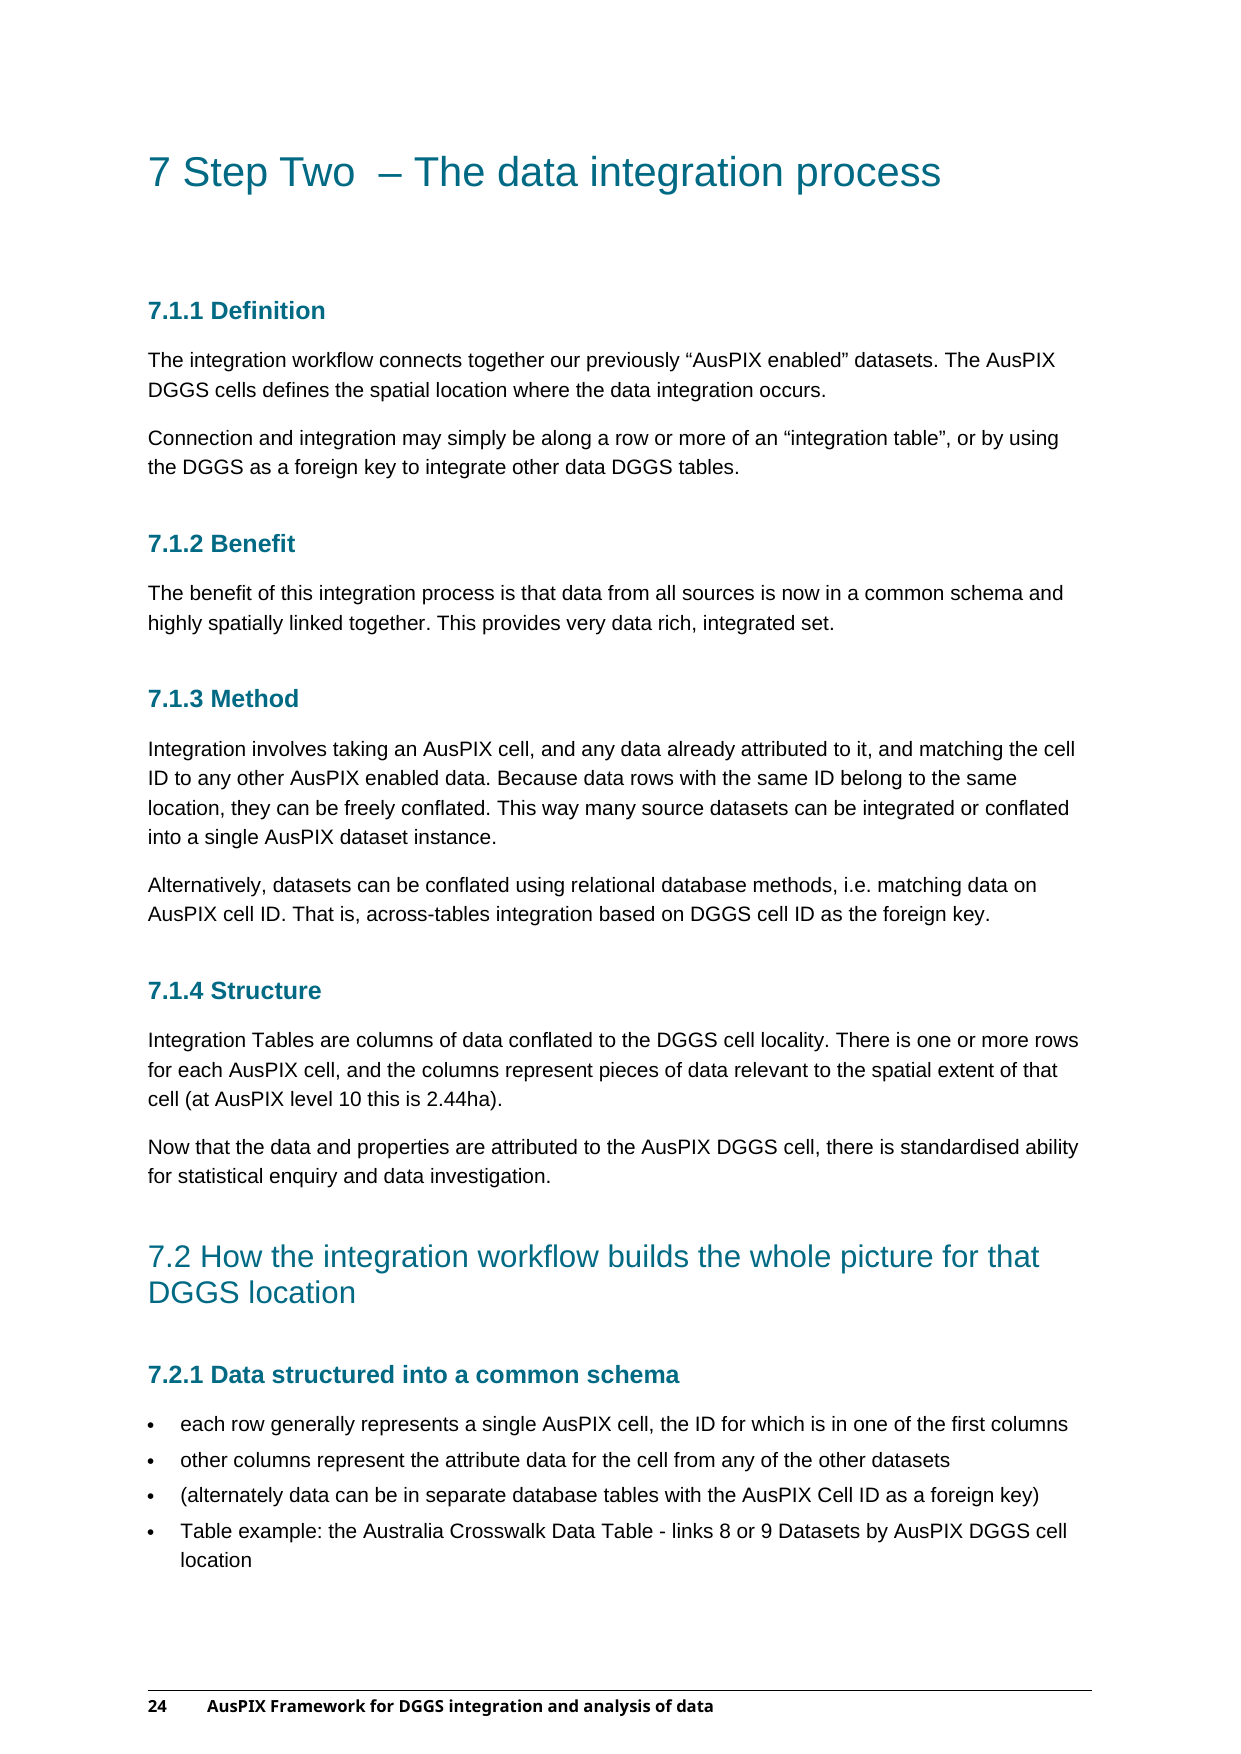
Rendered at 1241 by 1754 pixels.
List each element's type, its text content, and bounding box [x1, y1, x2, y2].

subtitle Method [148, 684, 1092, 713]
text The benefit of this integration process is that data from all sources is now in a common schema and highly spatially linked together. This provides very data rich, integrated set. [148, 576, 1092, 634]
subtitle Step Two – The data integration process [148, 148, 1092, 196]
text Now that the data and properties are attributed to the AusPIX DGGS cell, there is standardised ability for statistical enquiry and data investigation. [148, 1129, 1092, 1188]
subtitle How the integration workflow builds the whole picture for that DGGS location [148, 1238, 1092, 1309]
text Alternatively, datasets can be conflated using relational database methods, i.e. matching data on AusPIX cell ID. That is, across-tables integration based on DGGS cell ID as the foreign key. [148, 867, 1092, 926]
list Table example: the Australia Crosswalk Data Table - links 8 or 9 Datasets by AusPIX DGGS cell location [148, 1513, 1092, 1572]
list each row generally represents a single AusPIX cell, the ID for which is in one of the first columns [148, 1407, 1092, 1436]
text The integration workflow connects together our previously “AusPIX enabled” datasets. The AusPIX DGGS cells defines the spatial location where the data integration occurs. [148, 343, 1092, 401]
subtitle Benefit [148, 528, 1092, 557]
text Connection and integration may simply be along a row or more of an “integration table”, or by using the DGGS as a foreign key to integrate other data DGGS tables. [148, 420, 1092, 478]
subtitle Structure [148, 976, 1092, 1004]
subtitle Definition [148, 296, 1092, 324]
subtitle Data structured into a common schema [148, 1359, 1092, 1388]
list (alternately data can be in separate database tables with the AusPIX Cell ID as a foreign key) [148, 1478, 1092, 1507]
list other columns represent the attribute data for the cell from any of the other datasets [148, 1442, 1092, 1472]
text Integration Tables are columns of data conflated to the DGGS cell locality. There is one or more rows for each AusPIX cell, and the columns represent pieces of data relevant to the spatial extent of that cell (at AusPIX level 10 this is 2.44ha). [148, 1023, 1092, 1111]
text Integration involves taking an AusPIX cell, and any data already attributed to it, and matching the cell ID to any other AusPIX enabled data. Because data rows with the same ID belong to the same location, they can be freely conflated. This way many source datasets can be integrated or conflated into a single AusPIX dataset instance. [148, 732, 1092, 848]
